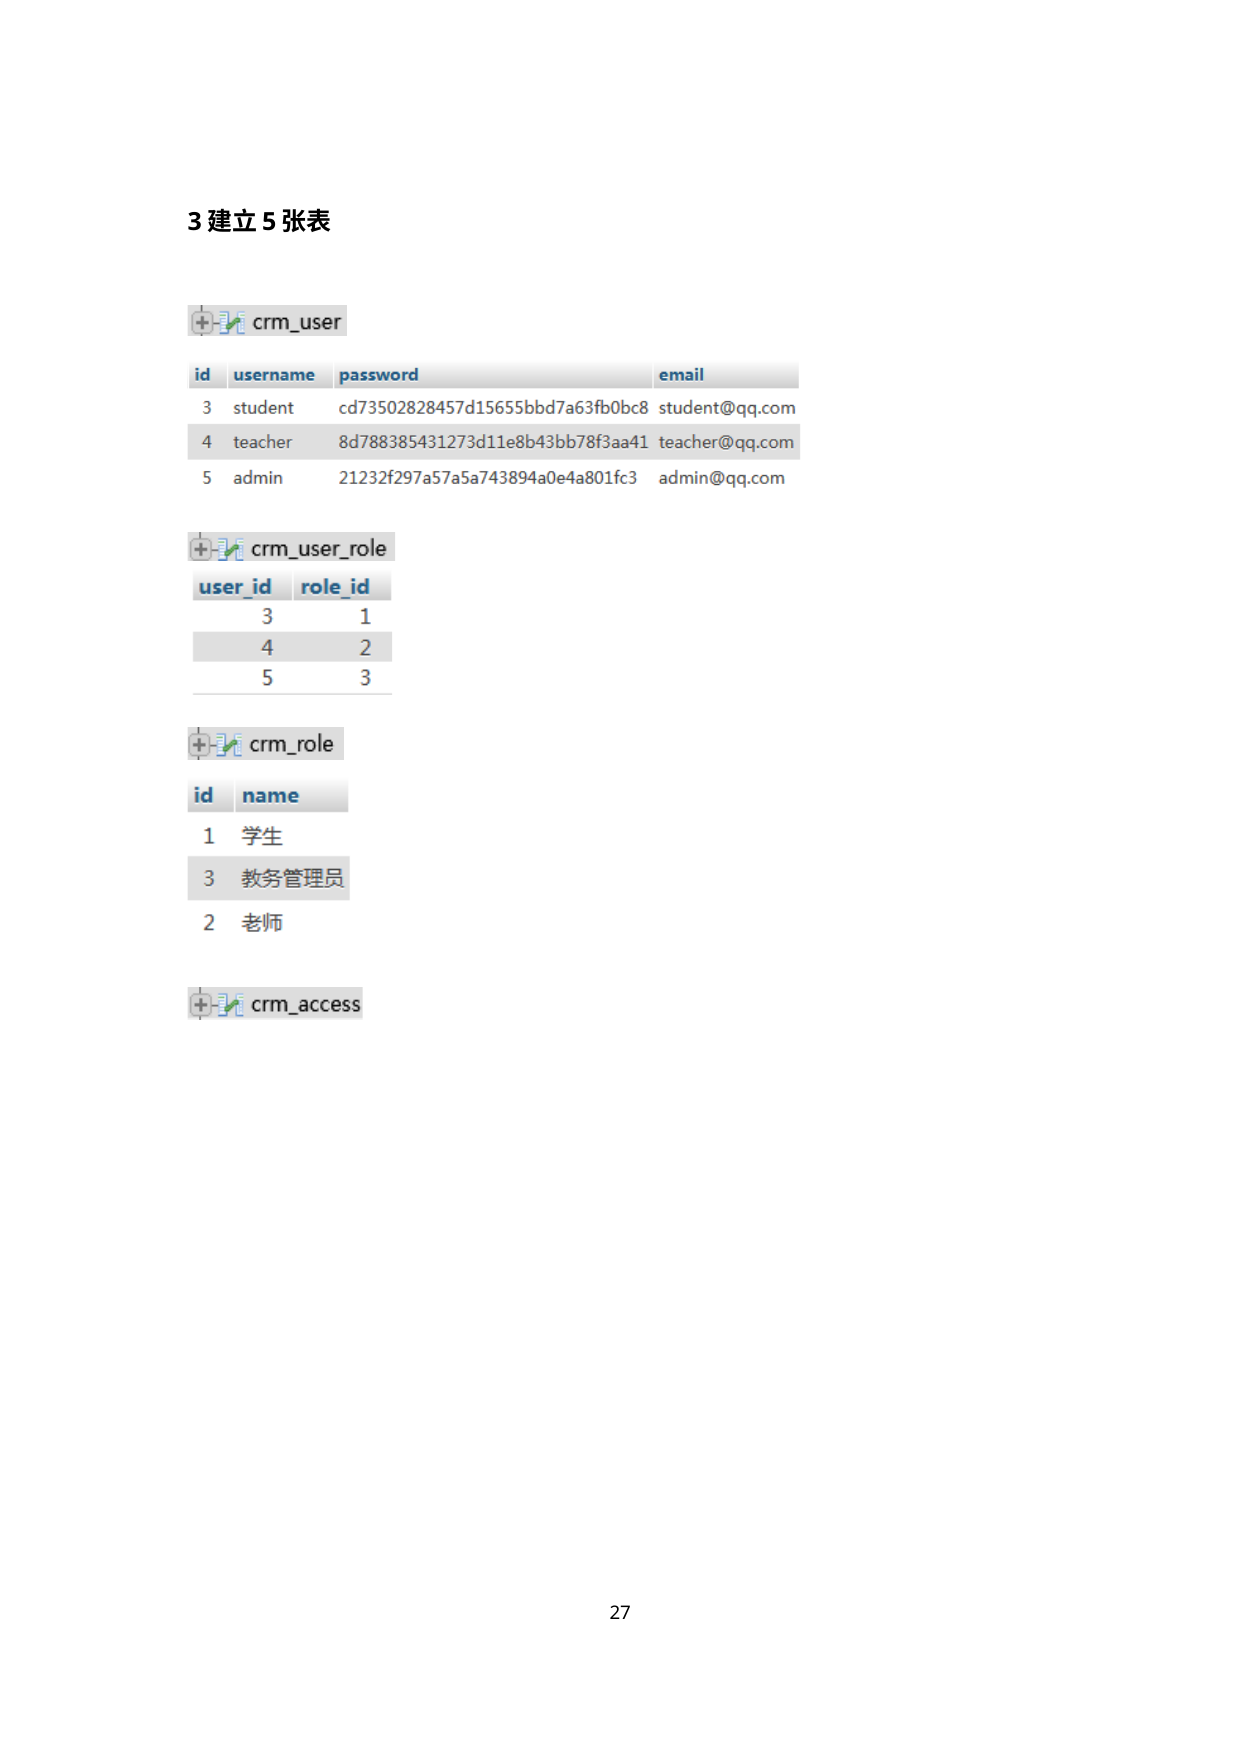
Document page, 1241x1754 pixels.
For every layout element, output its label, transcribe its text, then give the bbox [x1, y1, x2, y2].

picture [187, 987, 363, 1020]
picture [187, 341, 804, 498]
subtitle 3建立5张表 [187, 187, 1053, 252]
picture [187, 532, 396, 561]
picture [187, 773, 361, 943]
picture [187, 305, 347, 336]
picture [187, 727, 344, 760]
picture [187, 566, 393, 695]
